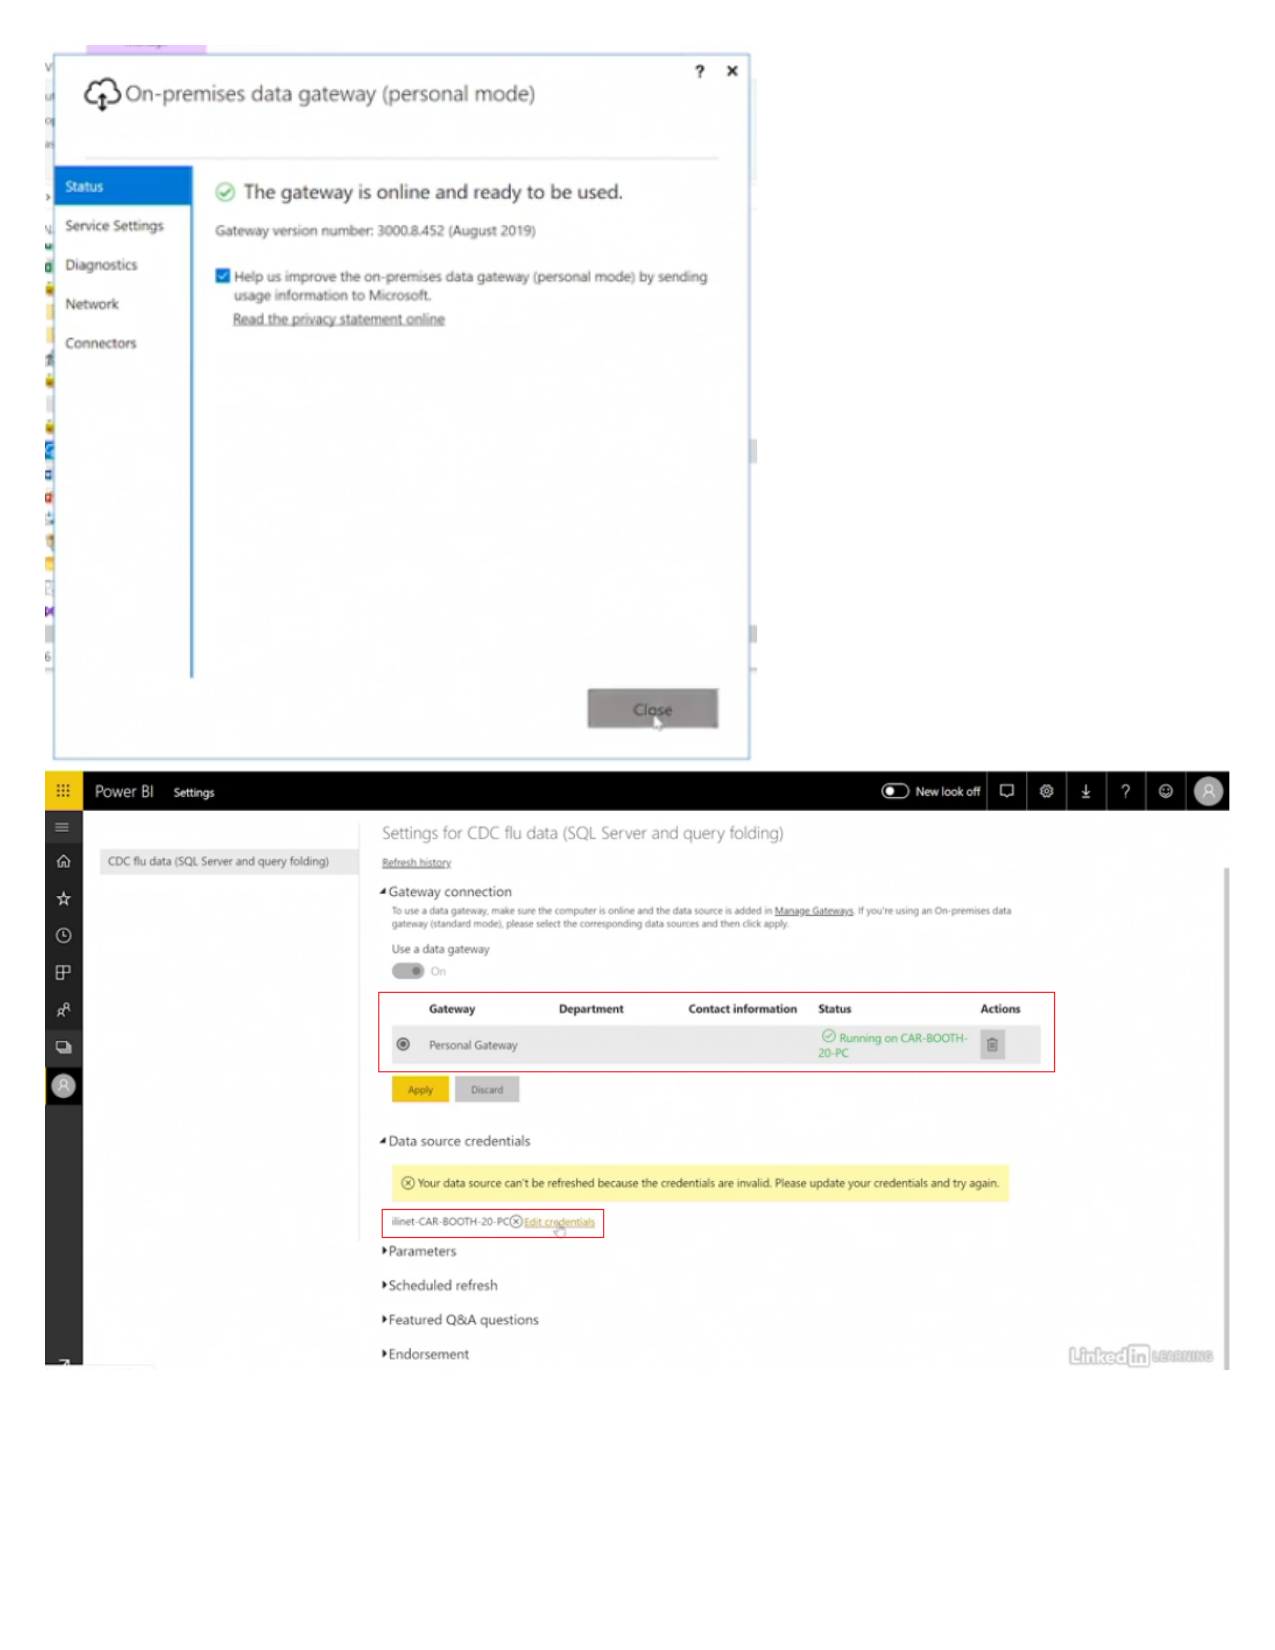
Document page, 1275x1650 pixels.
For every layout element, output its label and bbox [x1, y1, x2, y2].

picture [45, 769, 1230, 1370]
picture [45, 45, 758, 765]
